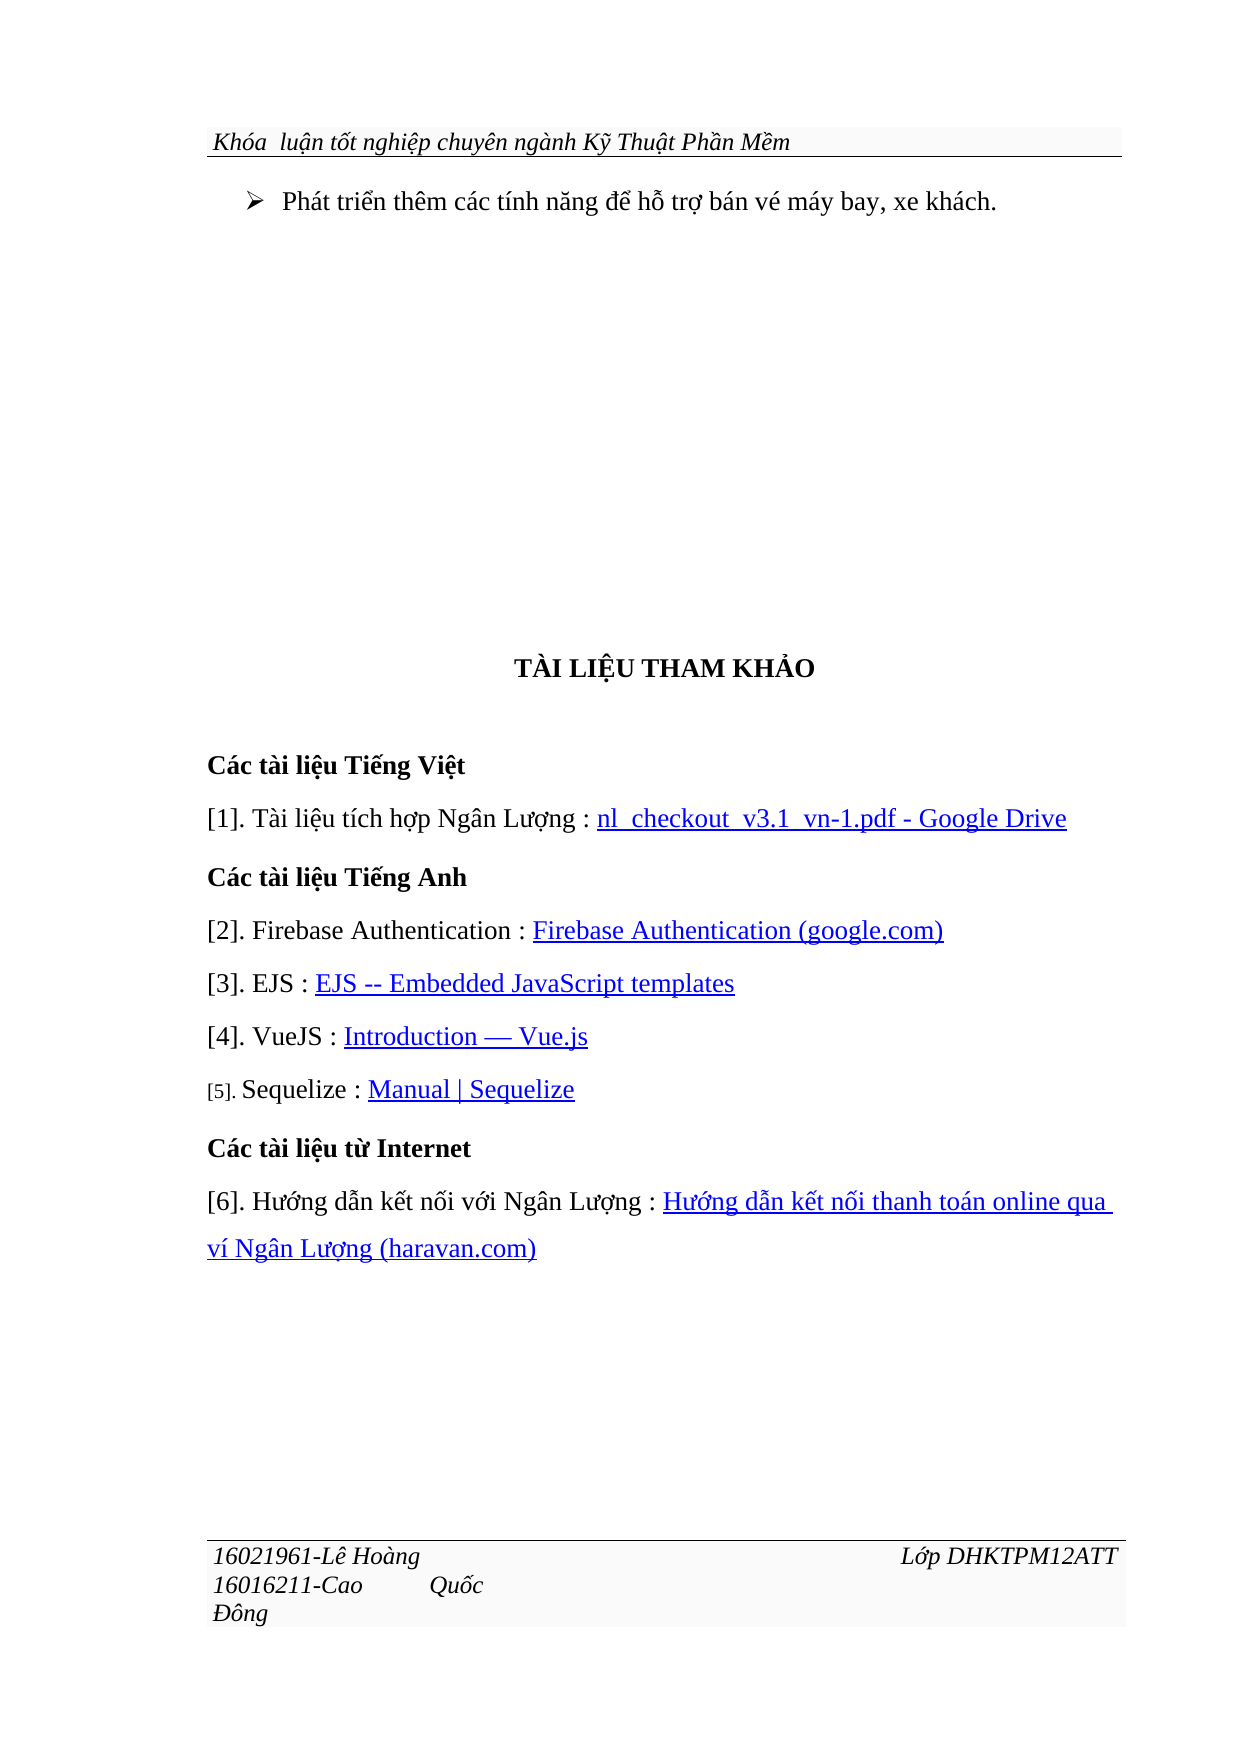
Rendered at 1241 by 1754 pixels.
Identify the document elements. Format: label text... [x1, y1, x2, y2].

text Các tài liệu Tiếng Anh [207, 861, 1122, 892]
text Tài liệu tích hợp Ngân Lượng : nl_checkout_v3.1_vn-1.pdf - Google Drive [207, 802, 1122, 833]
text Hướng dẫn kết nối với Ngân Lượng : Hướng dẫn kết nối thanh toán online qua ví Ngân Lượng (haravan.com) [207, 1185, 1122, 1263]
text Các tài liệu từ Internet [207, 1132, 1122, 1163]
list Phát triển thêm các tính năng để hỗ trợ bán vé máy bay, xe khách. [244, 185, 1122, 217]
text Các tài liệu Tiếng Việt [207, 749, 1122, 780]
subtitle TÀI LIỆU THAM KHẢO [207, 653, 1122, 684]
text VueJS : Introduction — Vue.js [207, 1020, 1122, 1051]
text EJS : EJS -- Embedded JavaScript templates [207, 967, 1122, 998]
text Firebase Authentication : Firebase Authentication (google.com) [207, 914, 1122, 945]
text Sequelize : Manual | Sequelize [207, 1073, 1122, 1104]
